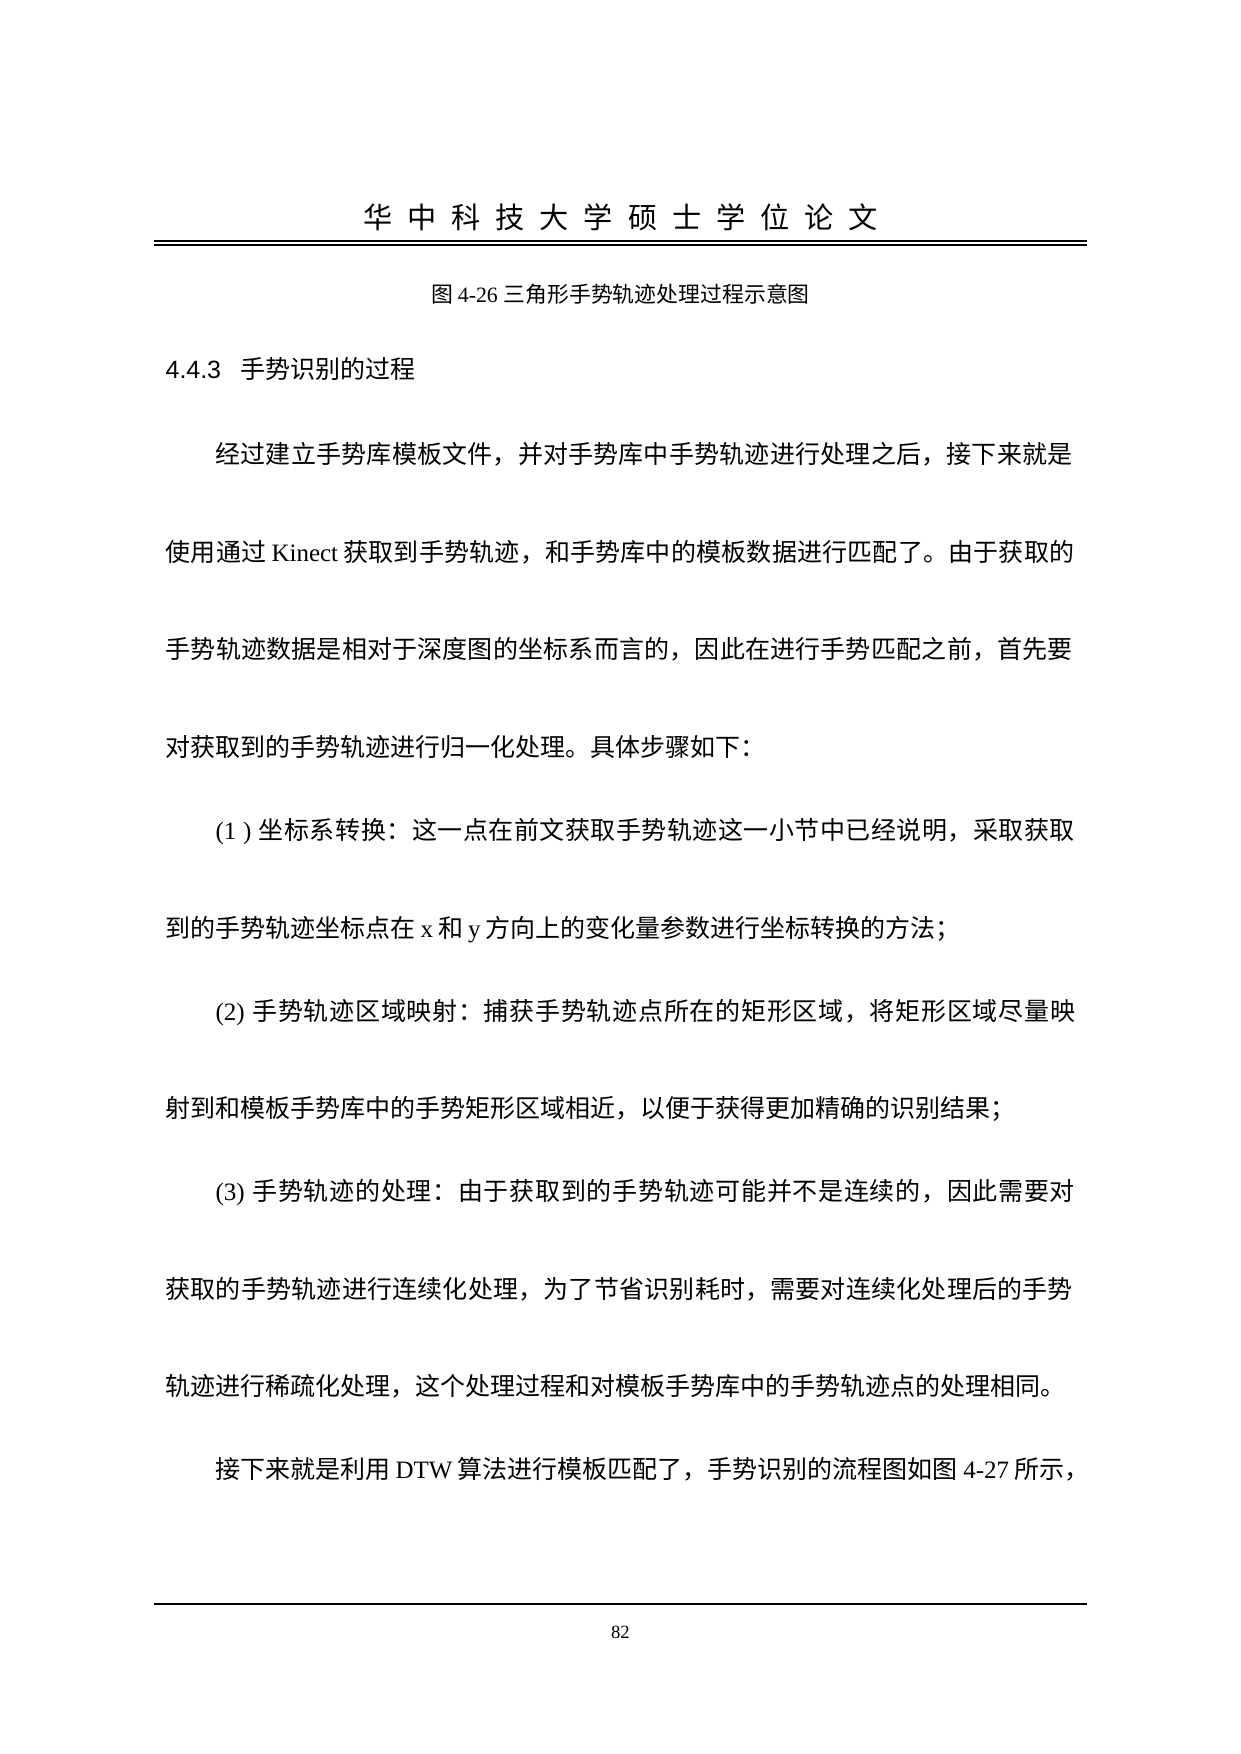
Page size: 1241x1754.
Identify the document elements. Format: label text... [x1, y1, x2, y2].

text 经过建立手势库模板文件，并对手势库中手势轨迹进行处理之后，接下来就是使用通过Kinect获取到手势轨迹，和手势库中的模板数据进行匹配了。由于获取的手势轨迹数据是相对于深度图的坐标系而言的，因此在进行手势匹配之前，首先要对获取到的手势轨迹进行归一化处理。具体步骤如下： [165, 421, 1075, 778]
text (1 ) 坐标系转换：这一点在前文获取手势轨迹这一小节中已经说明，采取获取到的手势轨迹坐标点在x和y方向上的变化量参数进行坐标转换的方法； [165, 796, 1075, 959]
text (2) 手势轨迹区域映射：捕获手势轨迹点所在的矩形区域，将矩形区域尽量映射到和模板手势库中的手势矩形区域相近，以便于获得更加精确的识别结果； [165, 977, 1075, 1139]
subtitle 手势识别的过程 [165, 335, 1075, 400]
text (3) 手势轨迹的处理：由于获取到的手势轨迹可能并不是连续的，因此需要对获取的手势轨迹进行连续化处理，为了节省识别耗时，需要对连续化处理后的手势轨迹进行稀疏化处理，这个处理过程和对模板手势库中的手势轨迹点的处理相同。 [165, 1157, 1075, 1417]
